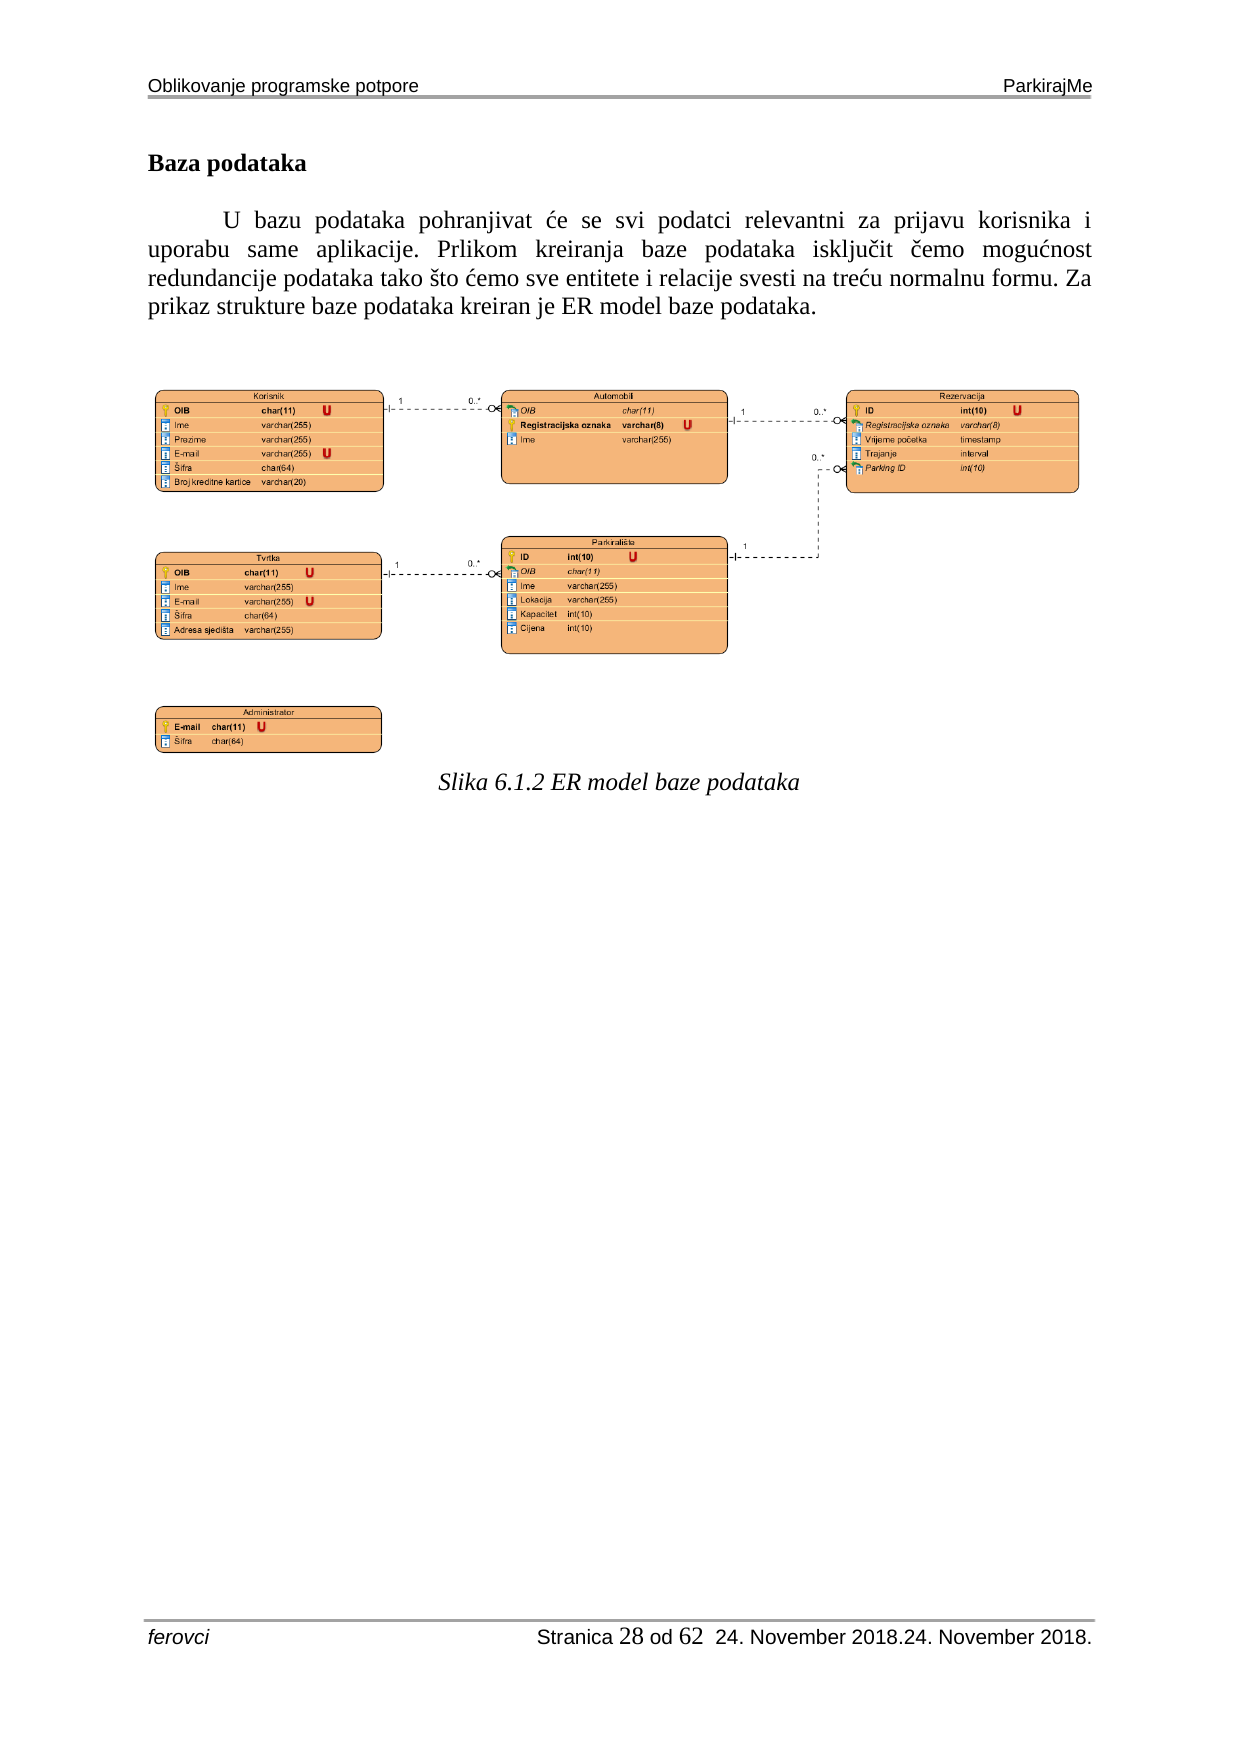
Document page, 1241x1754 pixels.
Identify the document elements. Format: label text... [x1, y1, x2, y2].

picture [147, 95, 1092, 99]
text Baza podataka [148, 148, 1093, 176]
text U bazu podataka pohranjivat će se svi podatci relevantni za prijavu korisnika i uporabu same aplikacije. Prlikom kreiranja baze podataka isključit čemo mogućnost redundancije podataka tako što ćemo sve entitete i relacije svesti na treću normalnu formu. Za prikaz strukture baze podataka kreiran je ER model baze podataka. [148, 205, 1093, 320]
picture [147, 377, 1092, 767]
text Slika 6.1.2 ER model baze podataka [148, 767, 1093, 795]
